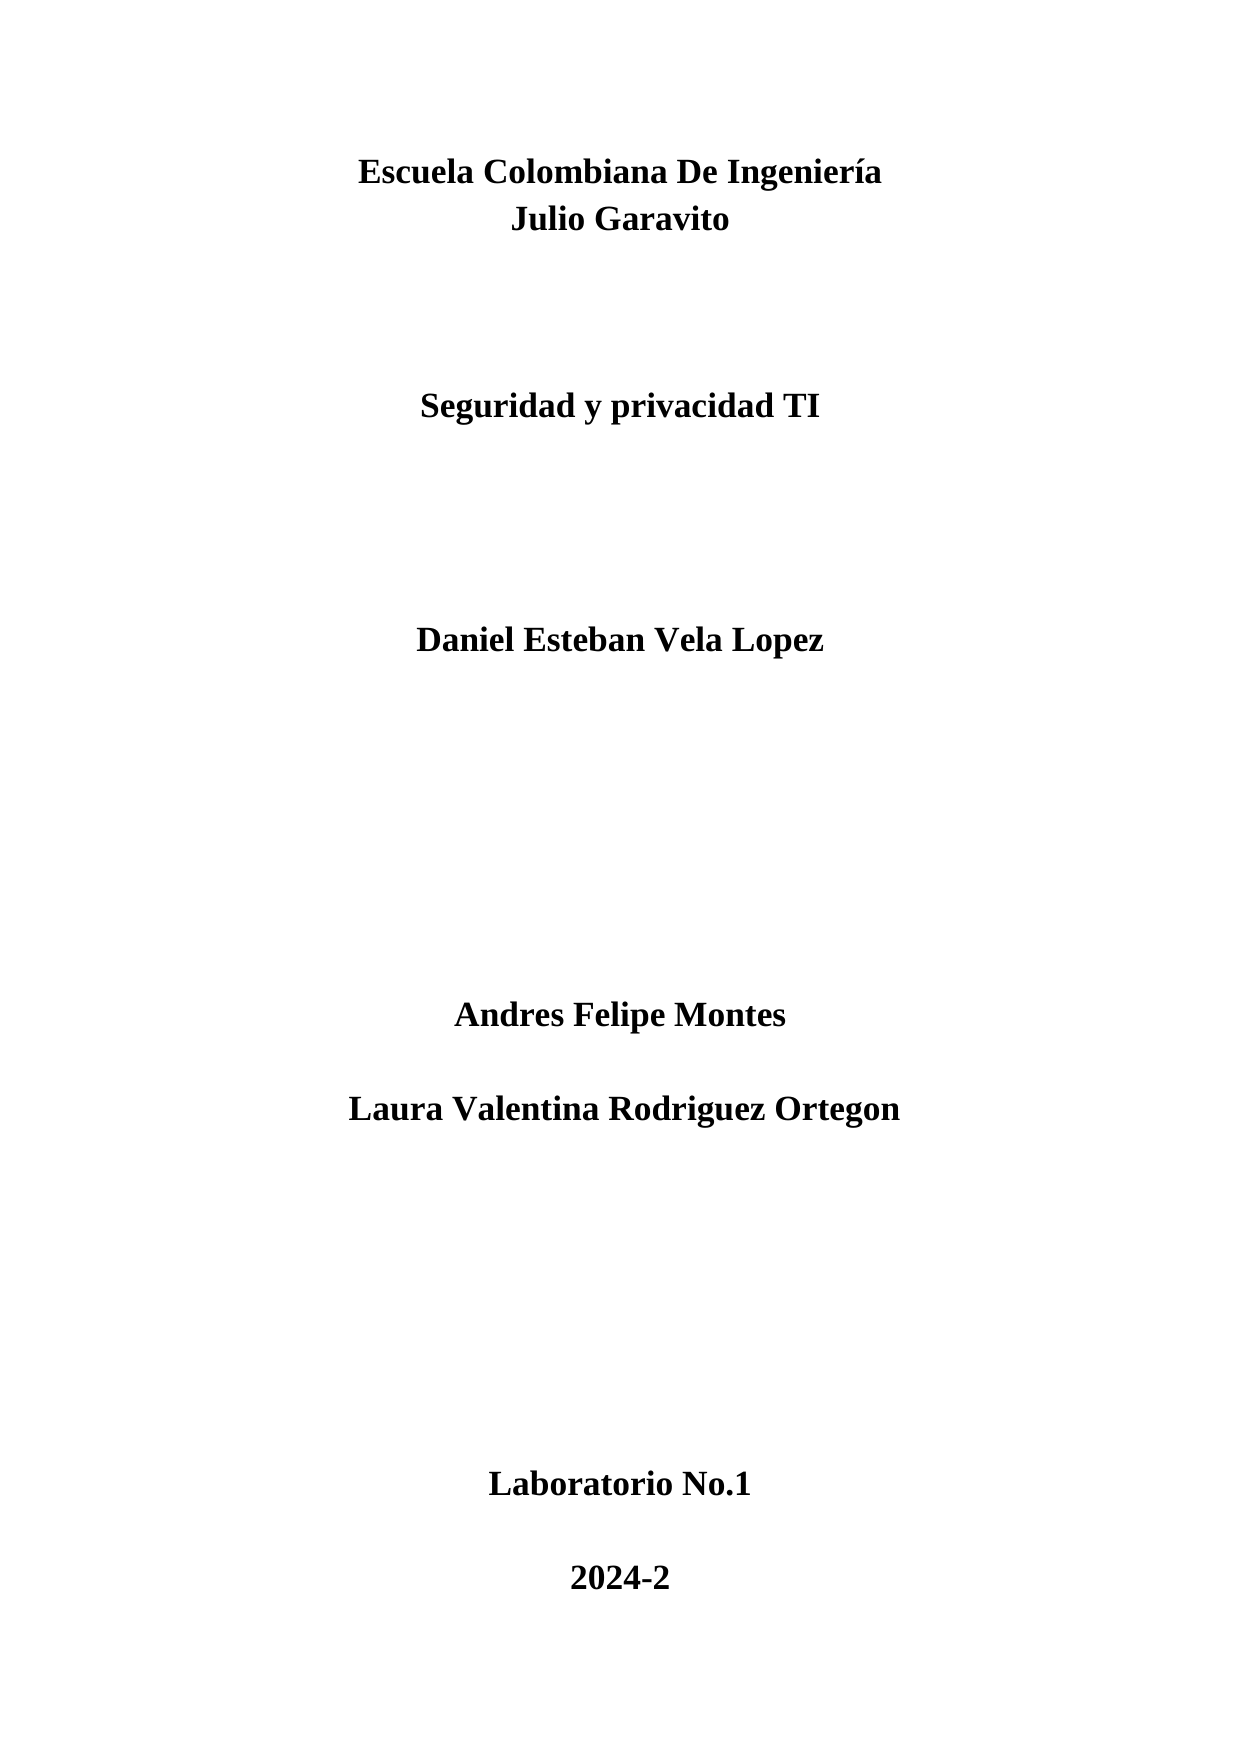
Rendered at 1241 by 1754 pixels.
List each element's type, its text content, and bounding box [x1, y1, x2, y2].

text 2024-2 [150, 1556, 1090, 1597]
text Julio Garavito [150, 197, 1090, 238]
text Daniel Esteban Vela Lopez [150, 619, 1090, 659]
text Andres Felipe Montes [150, 994, 1090, 1034]
text Laboratorio No.1 [150, 1462, 1090, 1503]
text Escuela Colombiana De Ingeniería [150, 150, 1090, 191]
text Laura Valentina Rodriguez Ortegon [150, 1087, 1090, 1128]
text Seguridad y privacidad TI [150, 384, 1090, 425]
